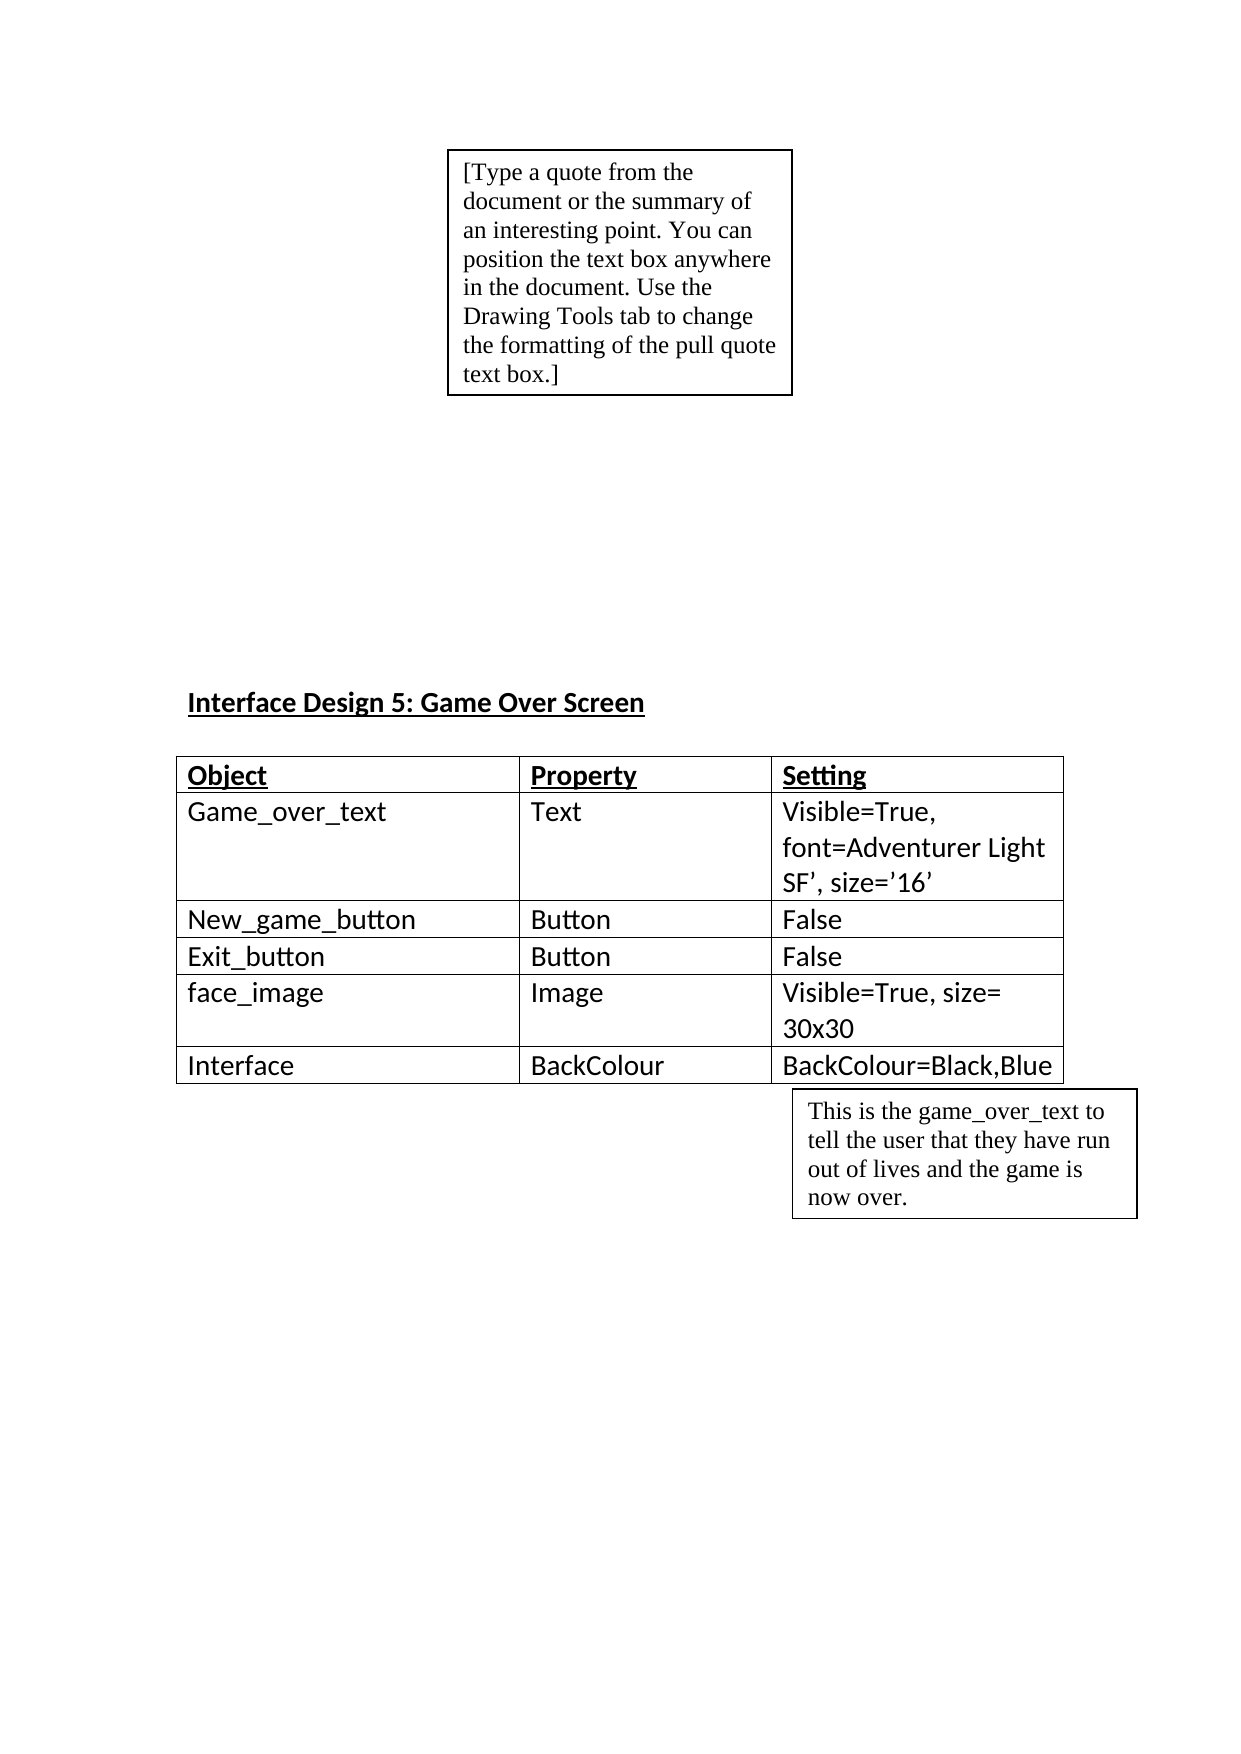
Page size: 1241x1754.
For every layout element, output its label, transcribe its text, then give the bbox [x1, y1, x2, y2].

table_header Object [177, 757, 519, 792]
table_cell False [772, 938, 1063, 973]
table_cell face_image [177, 975, 519, 1046]
table_cell Visible=True, size= 30x30 [772, 975, 1063, 1046]
table_cell Text [520, 793, 771, 900]
table_cell BackColour [520, 1047, 771, 1082]
table_cell Game_over_text [177, 793, 519, 900]
table_cell False [772, 901, 1063, 937]
table_header Property [520, 757, 771, 792]
table_cell Button [520, 938, 771, 973]
table_cell Visible=True, font=Adventurer Light SF’, size=’16’ [772, 793, 1063, 900]
table_cell BackColour=Black,Blue [772, 1047, 1063, 1082]
table_cell Interface [177, 1047, 519, 1082]
table_cell Button [520, 901, 771, 937]
table_cell Image [520, 975, 771, 1046]
table_header Setting [772, 757, 1063, 792]
text Interface Design 5: Game Over Screen [187, 684, 1053, 720]
table_cell Exit_button [177, 938, 519, 973]
table_cell New_game_button [177, 901, 519, 937]
